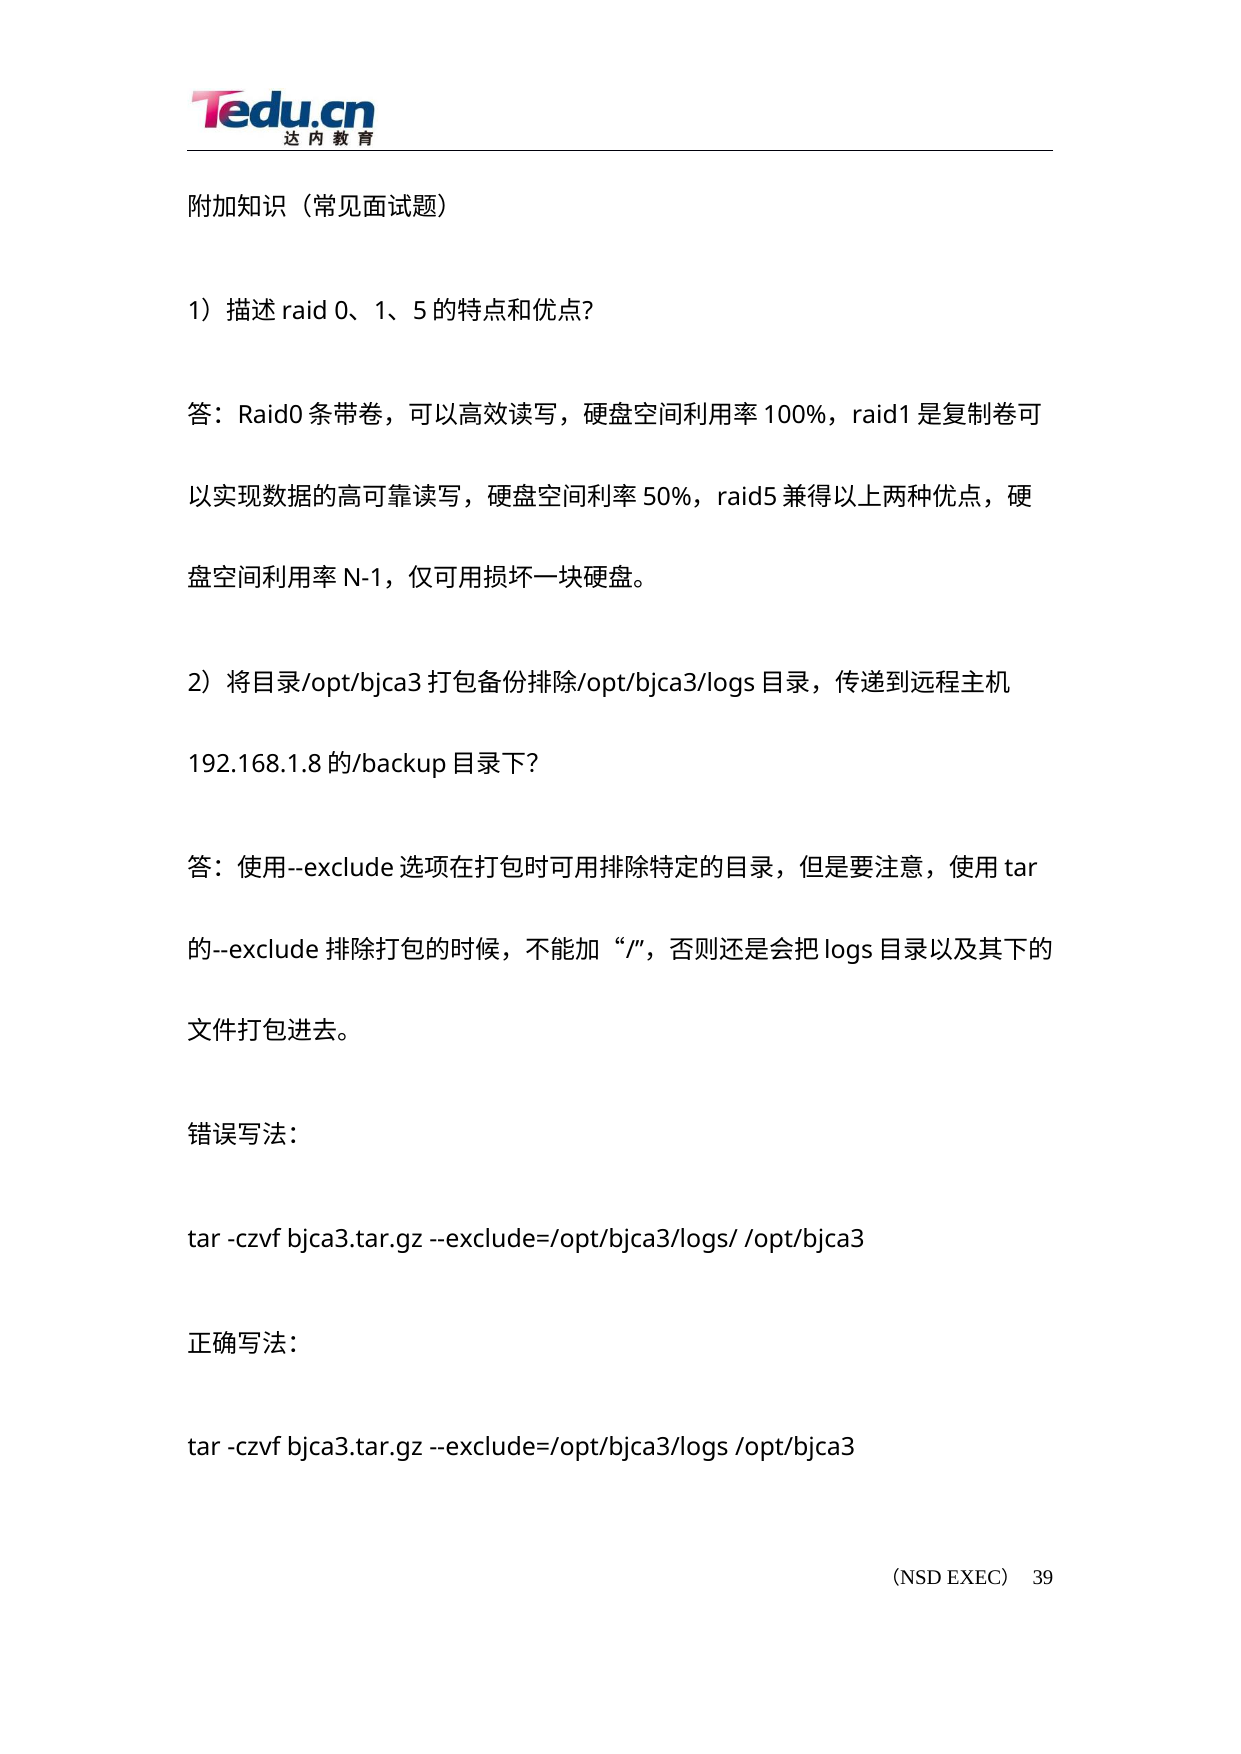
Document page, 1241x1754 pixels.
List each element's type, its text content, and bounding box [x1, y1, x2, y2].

text tar -czvf bjca3.tar.gz --exclude=/opt/bjca3/logs/ /opt/bjca3 [187, 1203, 1053, 1271]
text 2）将目录/opt/bjca3打包备份排除/opt/bjca3/logs目录，传递到远程主机192.168.1.8的/backup目录下？ [187, 646, 1053, 796]
text 答：Raid0条带卷，可以高效读写，硬盘空间利用率100%，raid1是复制卷可以实现数据的高可靠读写，硬盘空间利率50%，raid5兼得以上两种优点，硬盘空间利用率N-1，仅可用损坏一块硬盘。 [187, 379, 1053, 610]
text tar -czvf bjca3.tar.gz --exclude=/opt/bjca3/logs /opt/bjca3 [187, 1411, 1053, 1479]
text 答：使用--exclude选项在打包时可用排除特定的目录，但是要注意，使用tar 的--exclude 排除打包的时候，不能加“/”，否则还是会把logs目录以及其下的文件打包进去。 [187, 832, 1053, 1063]
text 附加知识（常见面试题） [187, 170, 1053, 238]
text 错误写法： [187, 1099, 1053, 1167]
picture [187, 88, 379, 148]
text 正确写法： [187, 1307, 1053, 1375]
text 1）描述raid 0、1、5的特点和优点? [187, 275, 1053, 343]
